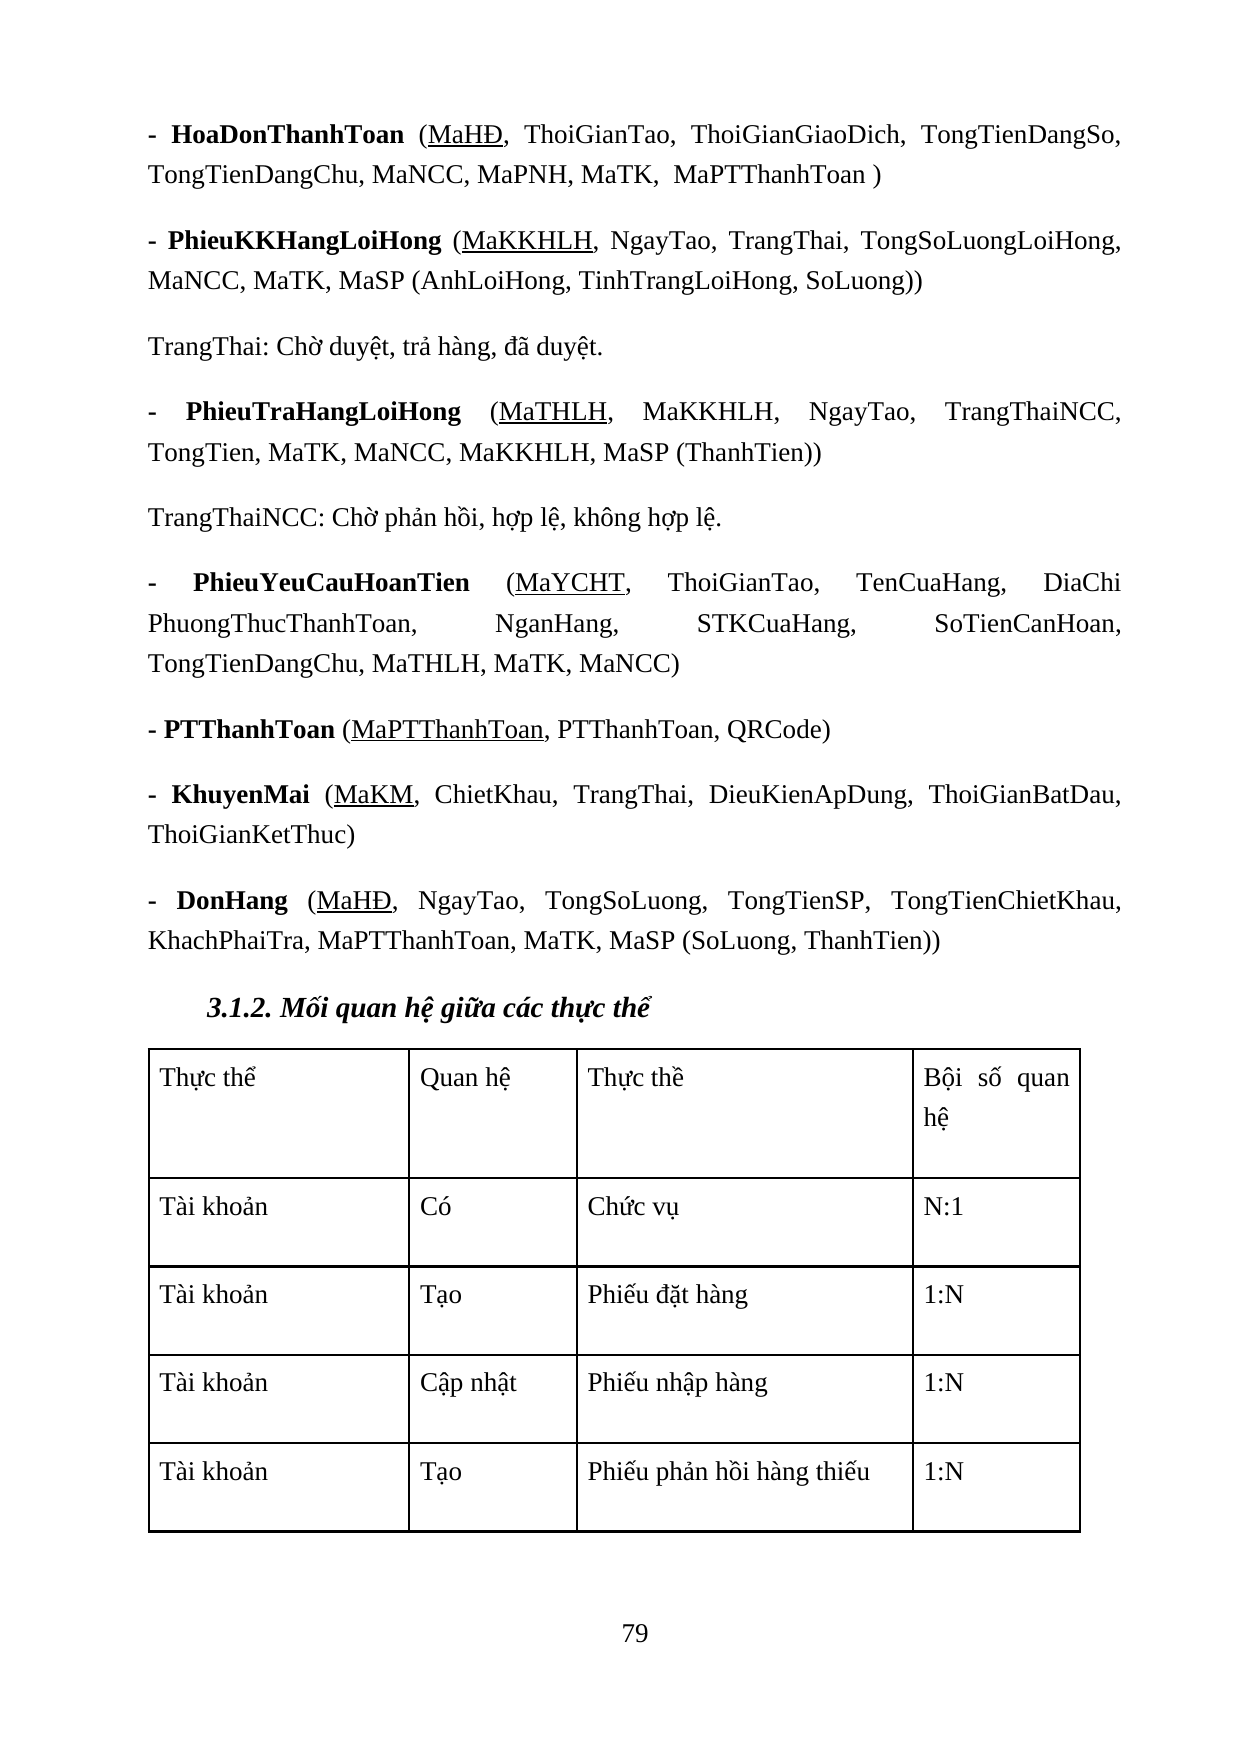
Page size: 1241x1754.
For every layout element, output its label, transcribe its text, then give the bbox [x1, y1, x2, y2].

table_header Quan hệ [410, 1050, 576, 1177]
table_cell N:1 [914, 1179, 1079, 1265]
subtitle 3.1.2. Mối quan hệ giữa các thực thể [148, 990, 1122, 1023]
table_header Thực thề [578, 1050, 912, 1177]
text TrangThai: Chờ duyệt, trả hàng, đã duyệt. [148, 330, 1122, 361]
text - PTThanhToan (MaPTThanhToan, PTThanhToan, QRCode) [148, 713, 1122, 744]
table_cell Chức vụ [578, 1179, 912, 1265]
text - KhuyenMai (MaKM, ChietKhau, TrangThai, DieuKienApDung, ThoiGianBatDau, ThoiGianKetThuc) [148, 778, 1122, 850]
text - PhieuTraHangLoiHong (MaTHLH, MaKKHLH, NgayTao, TrangThaiNCC, TongTien, MaTK, MaNCC, MaKKHLH, MaSP (ThanhTien)) [148, 395, 1122, 467]
table_cell Tài khoản [150, 1356, 408, 1442]
table_header Thực thể [150, 1050, 408, 1177]
table_header Bội số quan hệ [914, 1050, 1079, 1177]
table_cell Phiếu nhập hàng [578, 1356, 912, 1442]
table_cell 1:N [914, 1268, 1079, 1354]
text - HoaDonThanhToan (MaHĐ, ThoiGianTao, ThoiGianGiaoDich, TongTienDangSo, TongTienDangChu, MaNCC, MaPNH, MaTK, MaPTThanhToan ) [148, 118, 1122, 190]
table_cell Phiếu đặt hàng [578, 1268, 912, 1354]
table_cell Có [410, 1179, 576, 1265]
table_cell Tạo [410, 1268, 576, 1354]
text TrangThaiNCC: Chờ phản hồi, hợp lệ, không hợp lệ. [148, 501, 1122, 532]
table_cell 1:N [914, 1444, 1079, 1530]
table_cell Phiếu phản hồi hàng thiếu [578, 1444, 912, 1530]
table_cell 1:N [914, 1356, 1079, 1442]
table_cell Cập nhật [410, 1356, 576, 1442]
table_cell Tài khoản [150, 1444, 408, 1530]
table_cell Tài khoản [150, 1268, 408, 1354]
text - PhieuYeuCauHoanTien (MaYCHT, ThoiGianTao, TenCuaHang, DiaChi PhuongThucThanhToan, NganHang, STKCuaHang, SoTienCanHoan, TongTienDangChu, MaTHLH, MaTK, MaNCC) [148, 566, 1122, 678]
text - PhieuKKHangLoiHong (MaKKHLH, NgayTao, TrangThai, TongSoLuongLoiHong, MaNCC, MaTK, MaSP (AnhLoiHong, TinhTrangLoiHong, SoLuong)) [148, 224, 1122, 296]
table_cell Tạo [410, 1444, 576, 1530]
table_cell Tài khoản [150, 1179, 408, 1265]
text - DonHang (MaHĐ, NgayTao, TongSoLuong, TongTienSP, TongTienChietKhau, KhachPhaiTra, MaPTThanhToan, MaTK, MaSP (SoLuong, ThanhTien)) [148, 884, 1122, 956]
